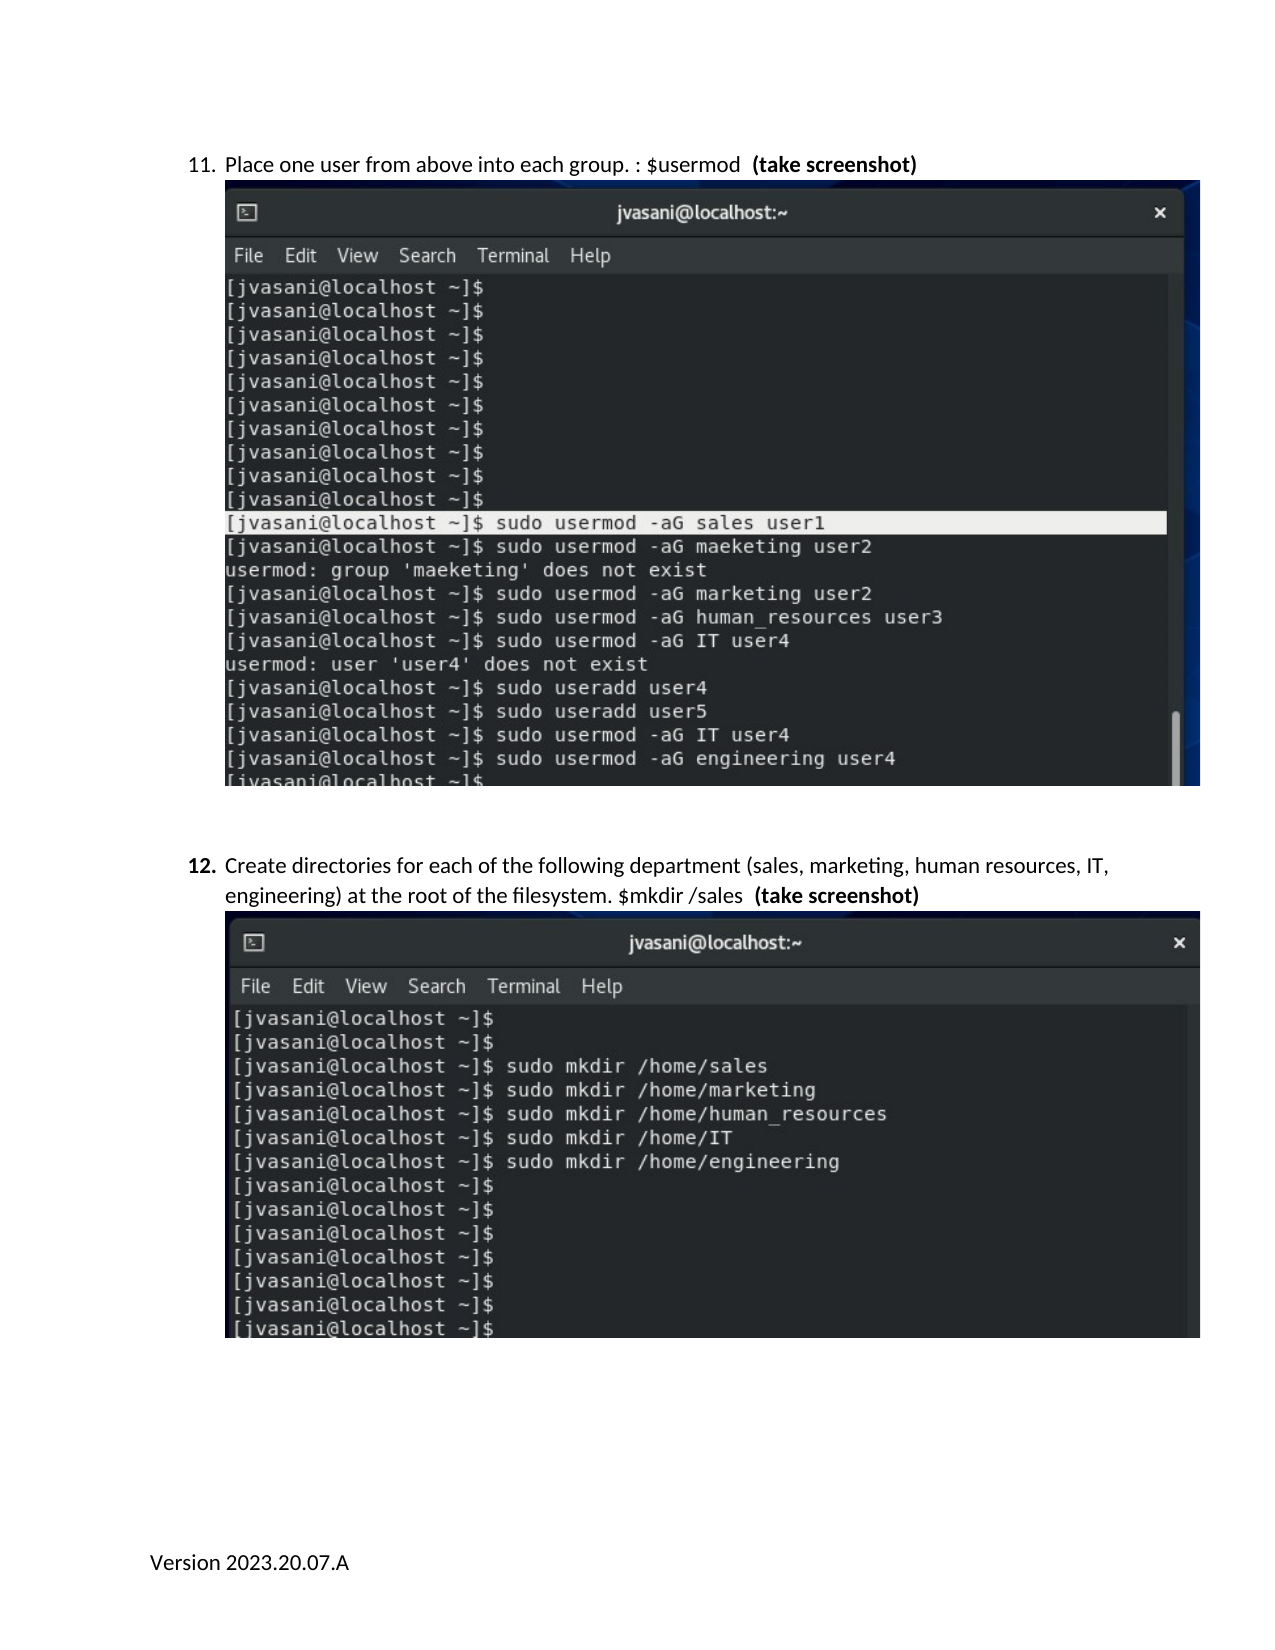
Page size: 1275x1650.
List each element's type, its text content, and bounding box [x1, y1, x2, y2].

picture [225, 911, 1200, 1338]
picture [225, 180, 1200, 786]
